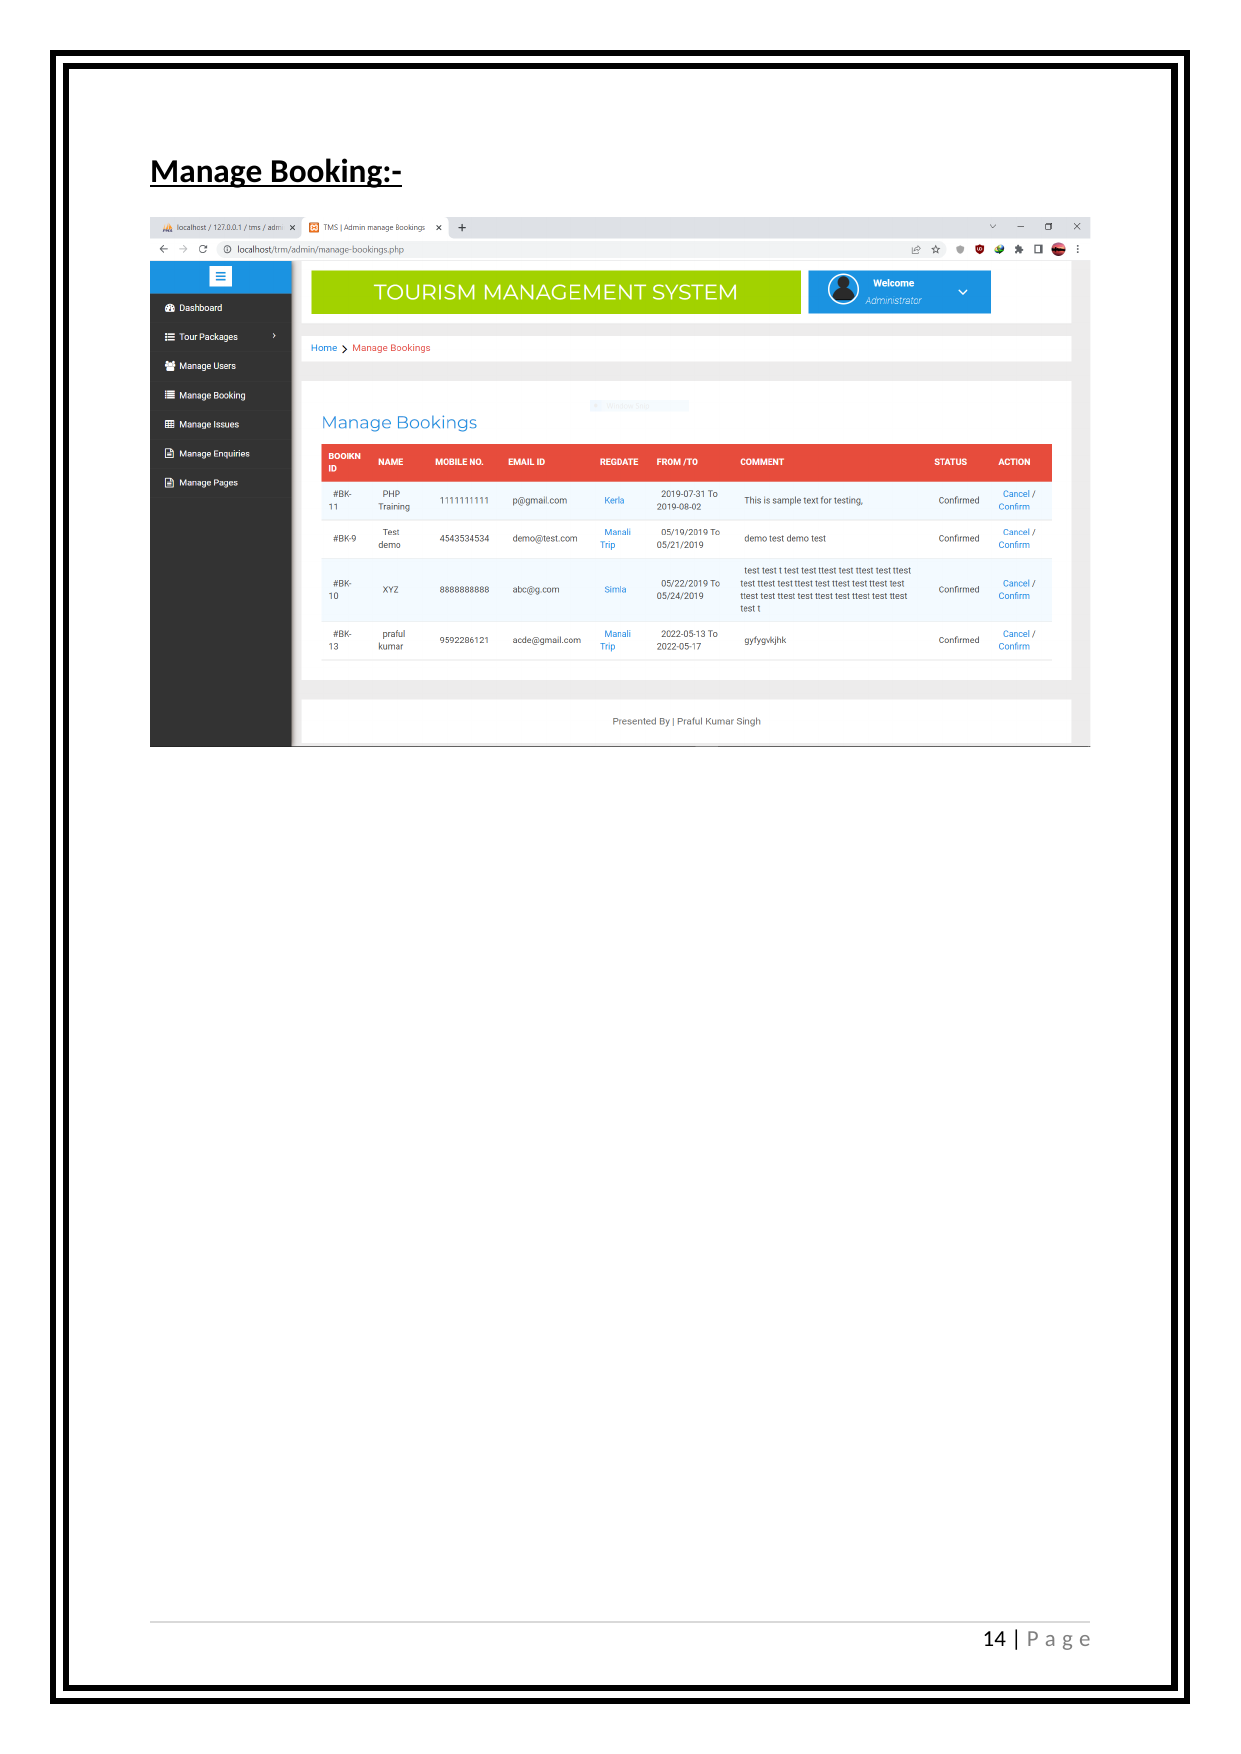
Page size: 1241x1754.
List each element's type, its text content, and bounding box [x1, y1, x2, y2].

picture [150, 217, 1091, 747]
text Manage Booking:- [150, 150, 1090, 191]
